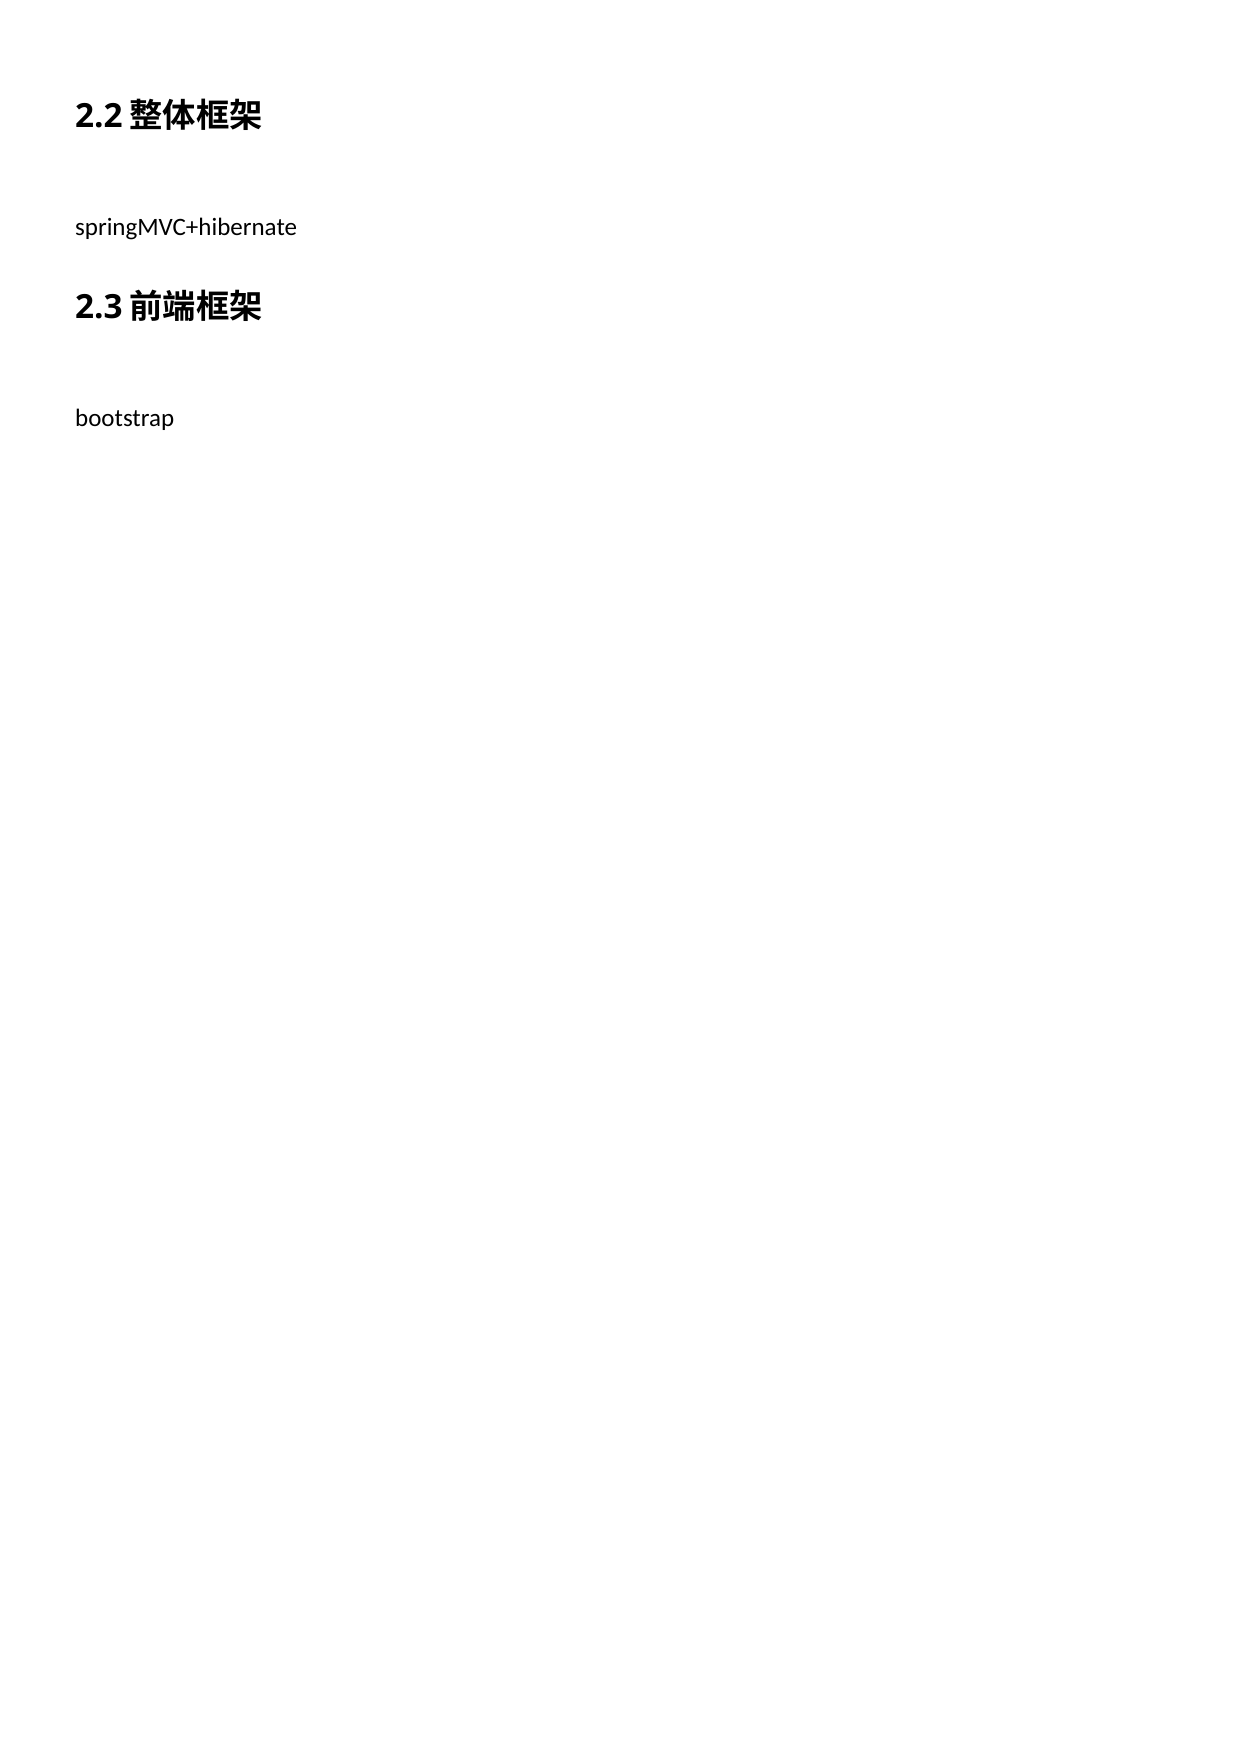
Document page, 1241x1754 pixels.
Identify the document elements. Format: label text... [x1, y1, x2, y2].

text springMVC+hibernate [75, 209, 1165, 243]
subtitle 2.2整体框架 [75, 79, 1165, 147]
text bootstrap [75, 401, 1165, 434]
subtitle 2.3前端框架 [75, 270, 1165, 338]
